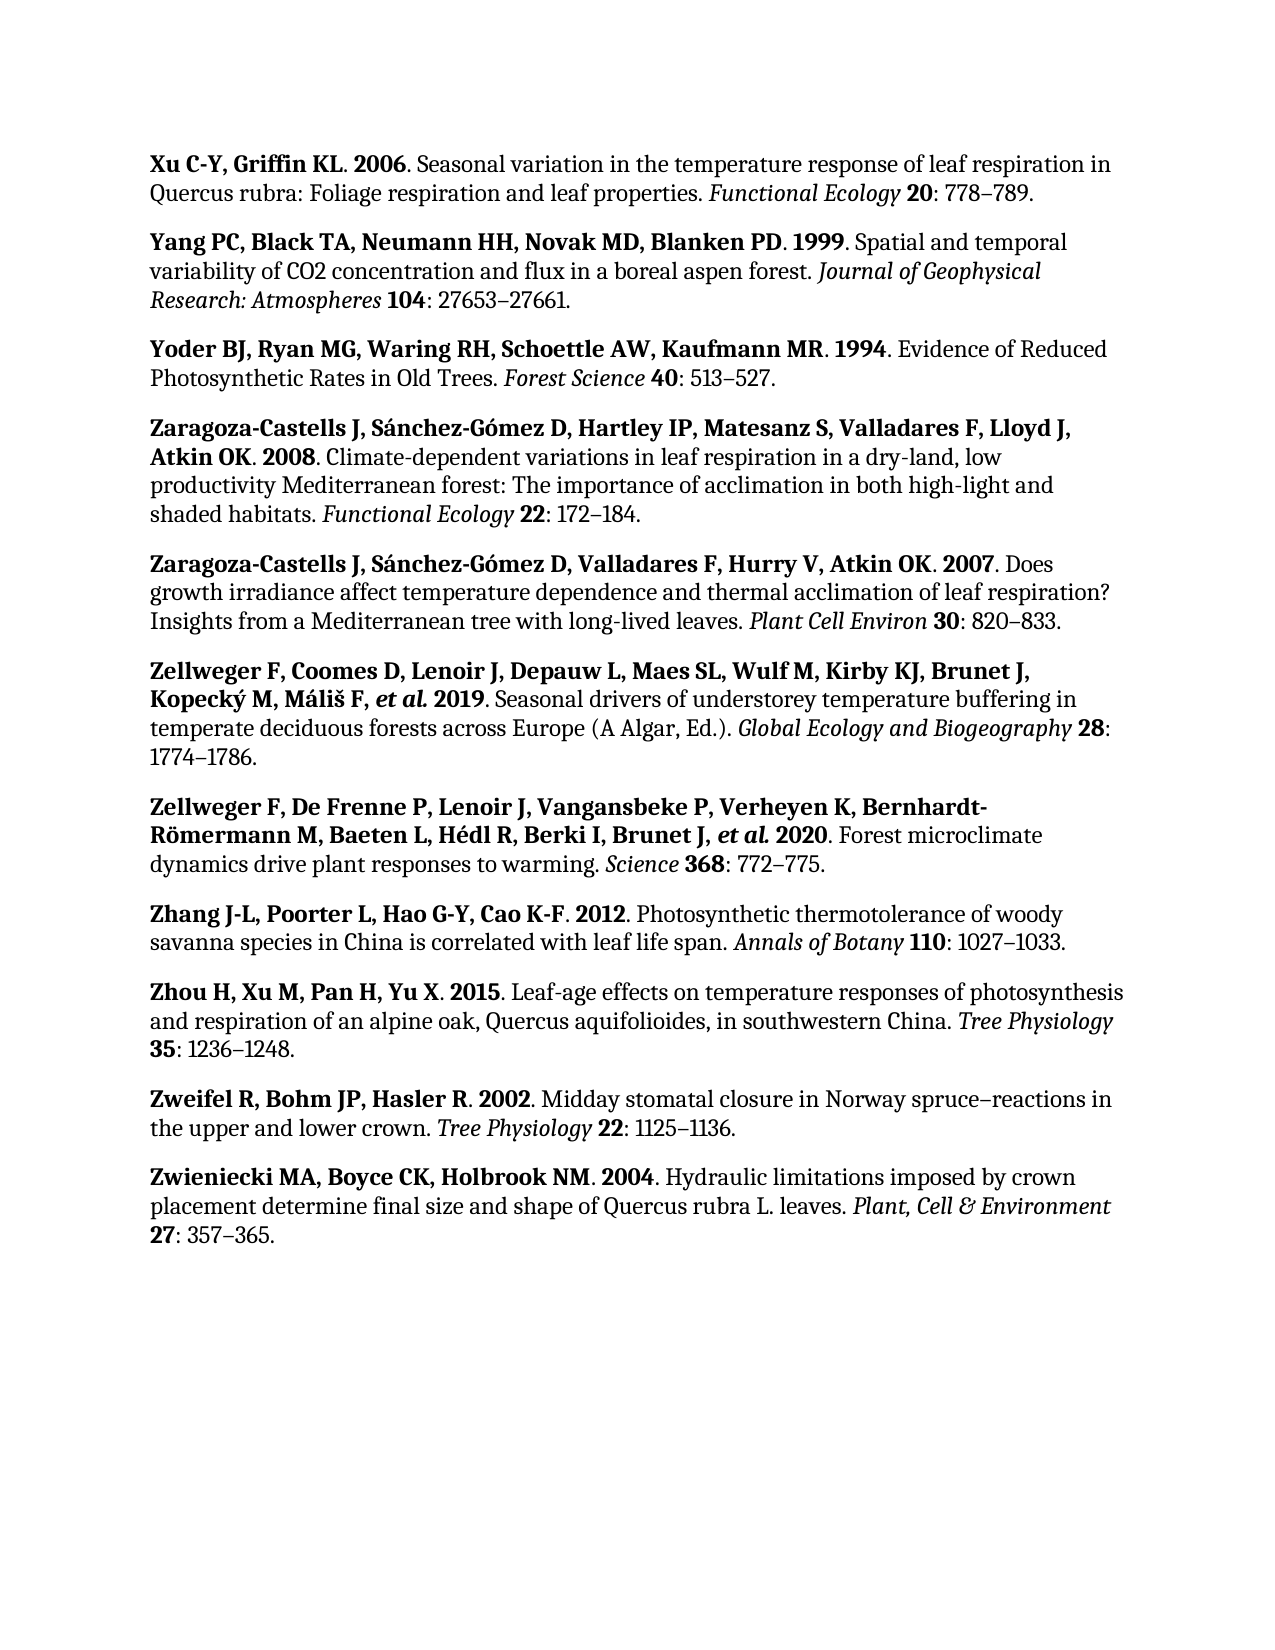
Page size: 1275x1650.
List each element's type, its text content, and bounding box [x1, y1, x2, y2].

text Zaragoza-Castells J, Sánchez-Gómez D, Valladares F, Hurry V, Atkin OK. 2007. Does growth irradiance affect temperature dependence and thermal acclimation of leaf respiration? Insights from a Mediterranean tree with long-lived leaves. Plant Cell Environ 30: 820–833. [150, 549, 1125, 636]
text Yoder BJ, Ryan MG, Waring RH, Schoettle AW, Kaufmann MR. 1994. Evidence of Reduced Photosynthetic Rates in Old Trees. Forest Science 40: 513–527. [150, 335, 1125, 393]
text Zhou H, Xu M, Pan H, Yu X. 2015. Leaf-age effects on temperature responses of photosynthesis and respiration of an alpine oak, Quercus aquifolioides, in southwestern China. Tree Physiology 35: 1236–1248. [150, 978, 1125, 1064]
text Xu C-Y, Griffin KL. 2006. Seasonal variation in the temperature response of leaf respiration in Quercus rubra: Foliage respiration and leaf properties. Functional Ecology 20: 778–789. [150, 150, 1125, 207]
text Zaragoza-Castells J, Sánchez-Gómez D, Hartley IP, Matesanz S, Valladares F, Lloyd J, Atkin OK. 2008. Climate-dependent variations in leaf respiration in a dry-land, low productivity Mediterranean forest: The importance of acclimation in both high-light and shaded habitats. Functional Ecology 22: 172–184. [150, 414, 1125, 529]
text Zhang J-L, Poorter L, Hao G-Y, Cao K-F. 2012. Photosynthetic thermotolerance of woody savanna species in China is correlated with leaf life span. Annals of Botany 110: 1027–1033. [150, 899, 1125, 957]
text Zweifel R, Bohm JP, Hasler R. 2002. Midday stomatal closure in Norway spruce–reactions in the upper and lower crown. Tree Physiology 22: 1125–1136. [150, 1085, 1125, 1142]
text Zellweger F, Coomes D, Lenoir J, Depauw L, Maes SL, Wulf M, Kirby KJ, Brunet J, Kopecký M, Máliš F, et al. 2019. Seasonal drivers of understorey temperature buffering in temperate deciduous forests across Europe (A Algar, Ed.). Global Ecology and Biogeography 28: 1774–1786. [150, 657, 1125, 772]
text Zwieniecki MA, Boyce CK, Holbrook NM. 2004. Hydraulic limitations imposed by crown placement determine final size and shape of Quercus rubra L. leaves. Plant, Cell & Environment 27: 357–365. [150, 1163, 1125, 1249]
text Zellweger F, De Frenne P, Lenoir J, Vangansbeke P, Verheyen K, Bernhardt-Römermann M, Baeten L, Hédl R, Berki I, Brunet J, et al. 2020. Forest microclimate dynamics drive plant responses to warming. Science 368: 772–775. [150, 792, 1125, 879]
text Yang PC, Black TA, Neumann HH, Novak MD, Blanken PD. 1999. Spatial and temporal variability of CO2 concentration and flux in a boreal aspen forest. Journal of Geophysical Research: Atmospheres 104: 27653–27661. [150, 228, 1125, 314]
